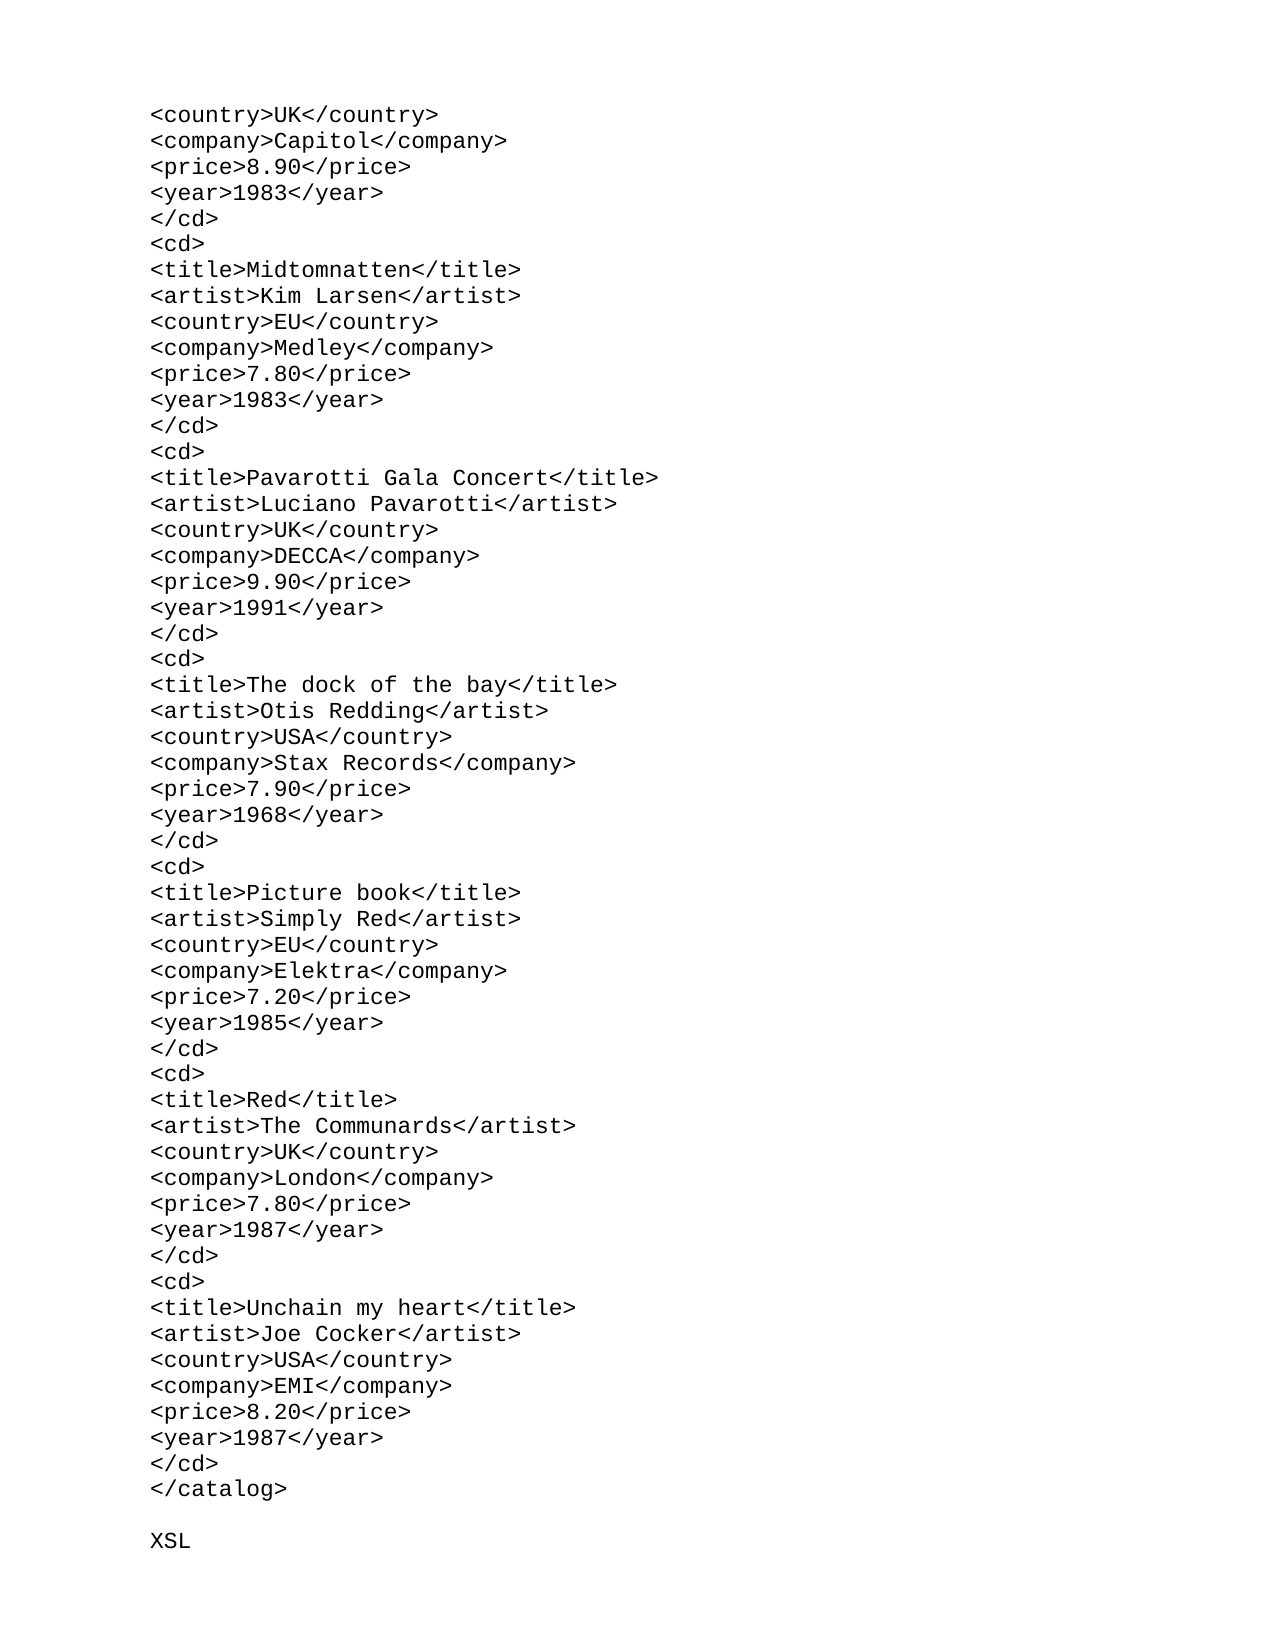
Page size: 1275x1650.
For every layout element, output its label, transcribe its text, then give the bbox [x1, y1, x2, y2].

text <country>EU</country> [150, 933, 1172, 959]
text <price>7.90</price> [150, 777, 1172, 803]
text <company>Stax Records</company> [150, 752, 1172, 777]
text <price>9.90</price> [150, 570, 1172, 596]
text <cd> [150, 233, 1172, 259]
text </cd> [150, 1452, 1172, 1478]
text <company>Medley</company> [150, 337, 1172, 362]
text <artist>Kim Larsen</artist> [150, 285, 1172, 311]
text <country>EU</country> [150, 311, 1172, 337]
text <company>DECCA</company> [150, 544, 1172, 570]
text <title>Red</title> [150, 1089, 1172, 1115]
text </cd> [150, 1244, 1172, 1270]
text <cd> [150, 855, 1172, 881]
text </cd> [150, 1037, 1172, 1063]
text <year>1968</year> [150, 803, 1172, 829]
text <artist>Otis Redding</artist> [150, 700, 1172, 726]
text <year>1987</year> [150, 1426, 1172, 1452]
text </cd> [150, 829, 1172, 855]
text <price>8.20</price> [150, 1400, 1172, 1426]
text <year>1983</year> [150, 388, 1172, 414]
text <price>7.80</price> [150, 362, 1172, 388]
text </cd> [150, 207, 1172, 233]
text <cd> [150, 648, 1172, 674]
text <cd> [150, 1270, 1172, 1296]
text <year>1983</year> [150, 181, 1172, 207]
text XSL [150, 1530, 1172, 1556]
text <artist>Simply Red</artist> [150, 907, 1172, 933]
text </cd> [150, 414, 1172, 440]
text <year>1991</year> [150, 596, 1172, 622]
text <company>London</company> [150, 1167, 1172, 1192]
text <title>Pavarotti Gala Concert</title> [150, 466, 1172, 492]
text <country>USA</country> [150, 726, 1172, 752]
text <artist>Luciano Pavarotti</artist> [150, 492, 1172, 518]
text <title>The dock of the bay</title> [150, 674, 1172, 700]
text <cd> [150, 1063, 1172, 1089]
text <title>Unchain my heart</title> [150, 1296, 1172, 1322]
text </catalog> [150, 1478, 1172, 1504]
text <company>Capitol</company> [150, 129, 1172, 155]
text <country>UK</country> [150, 1141, 1172, 1167]
text <year>1985</year> [150, 1011, 1172, 1037]
text <title>Picture book</title> [150, 881, 1172, 907]
text <country>USA</country> [150, 1348, 1172, 1374]
text <cd> [150, 440, 1172, 466]
text </cd> [150, 622, 1172, 648]
text <artist>The Communards</artist> [150, 1115, 1172, 1141]
text <year>1987</year> [150, 1218, 1172, 1244]
text <price>7.20</price> [150, 985, 1172, 1011]
text <title>Midtomnatten</title> [150, 259, 1172, 285]
text <price>7.80</price> [150, 1192, 1172, 1218]
text <company>EMI</company> [150, 1374, 1172, 1400]
text <country>UK</country> [150, 103, 1172, 129]
text <country>UK</country> [150, 518, 1172, 544]
text <artist>Joe Cocker</artist> [150, 1322, 1172, 1348]
text <price>8.90</price> [150, 155, 1172, 181]
text <company>Elektra</company> [150, 959, 1172, 985]
